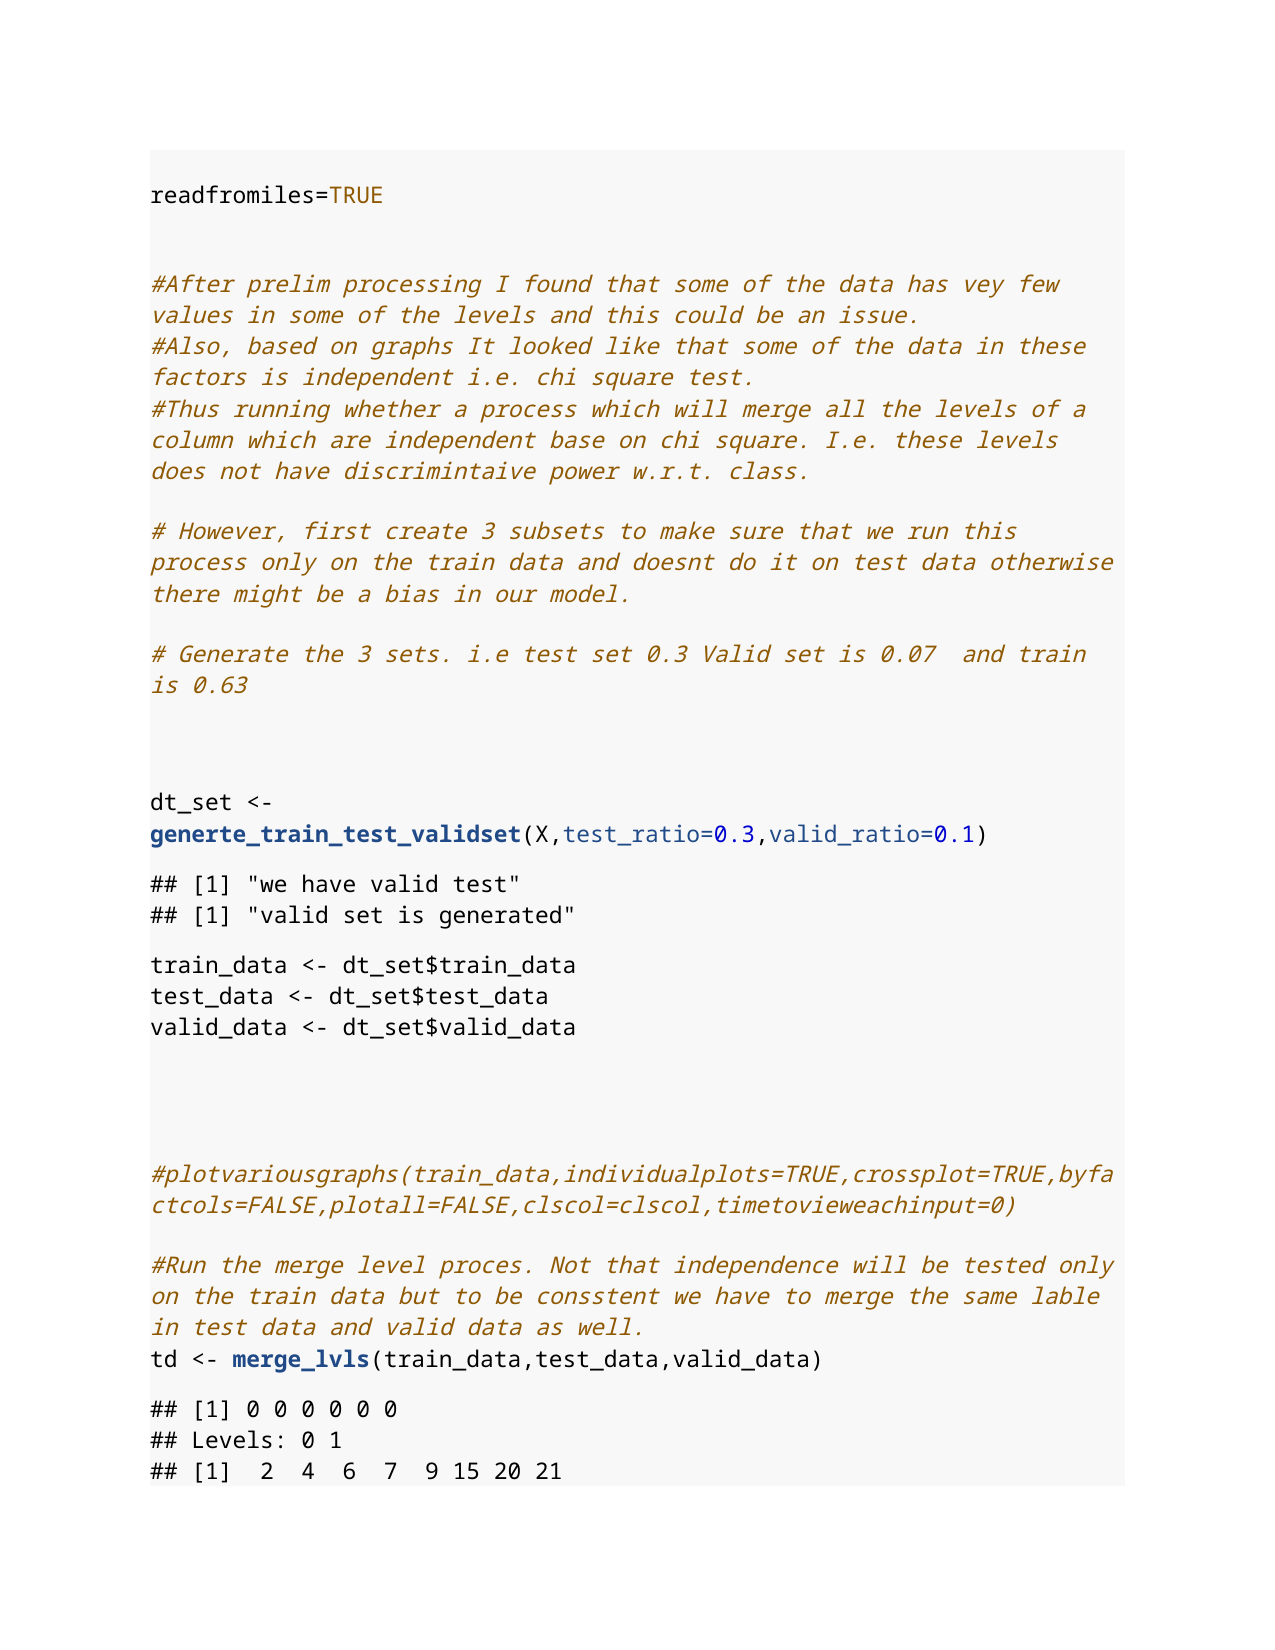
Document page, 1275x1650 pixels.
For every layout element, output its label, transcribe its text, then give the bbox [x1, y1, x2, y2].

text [150, 150, 1125, 849]
text ## [1] "we have valid test" ## [1] "valid set is generated" [150, 867, 1125, 930]
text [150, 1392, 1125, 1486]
text train_data <- dt_set$train_data test_data <- dt_set$test_data valid_data <- dt_set$valid_data #plotvariousgraphs(train_data,individualplots=TRUE,crossplot=TRUE,byfactcols=FALSE,plotall=FALSE,clscol=clscol,timetovieweachinput=0) #Run the merge level proces. Not that independence will be tested only on the train data but to be consstent we have to merge the same lable in test data and valid data as well. td <- merge_lvls(train_data,test_data,valid_data) [150, 949, 1125, 1374]
